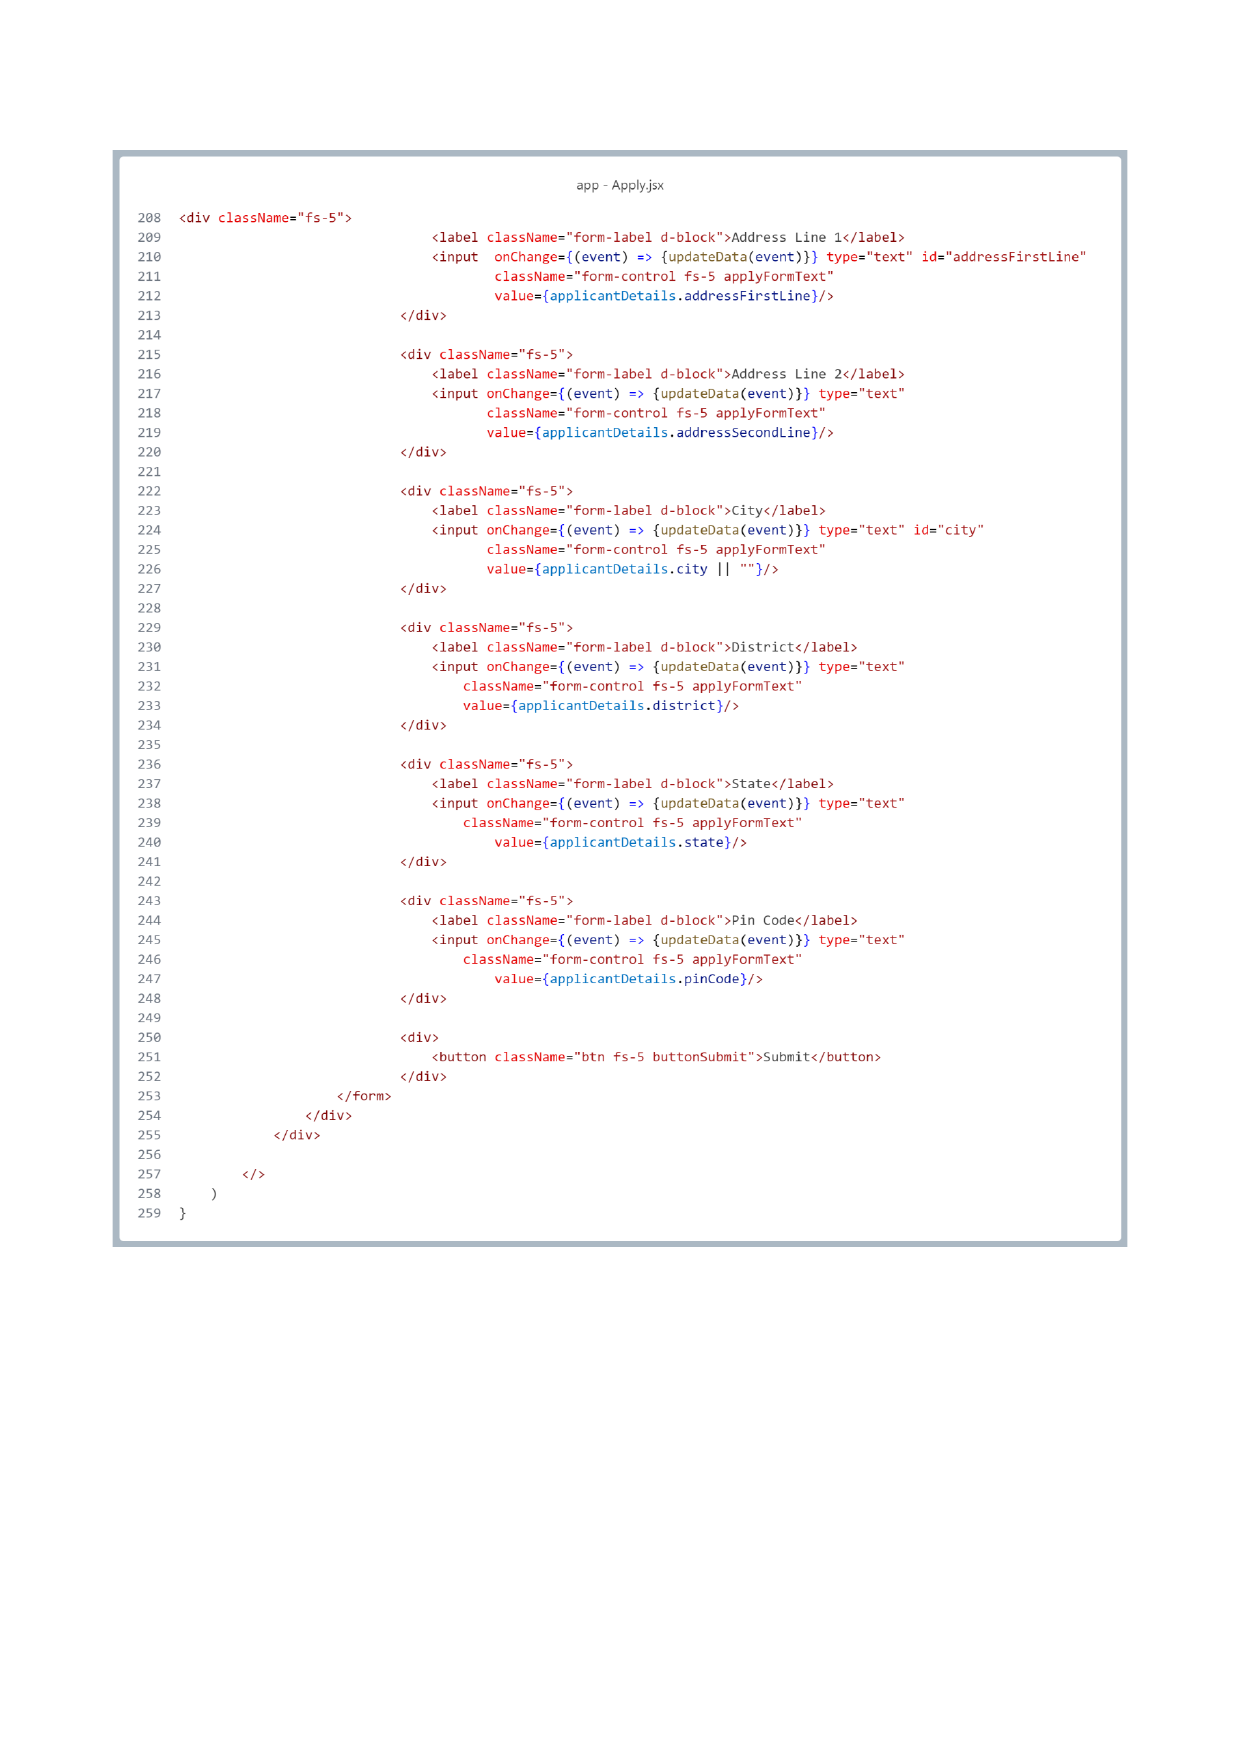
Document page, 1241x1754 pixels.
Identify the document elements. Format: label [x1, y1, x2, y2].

picture [112, 150, 1128, 1247]
